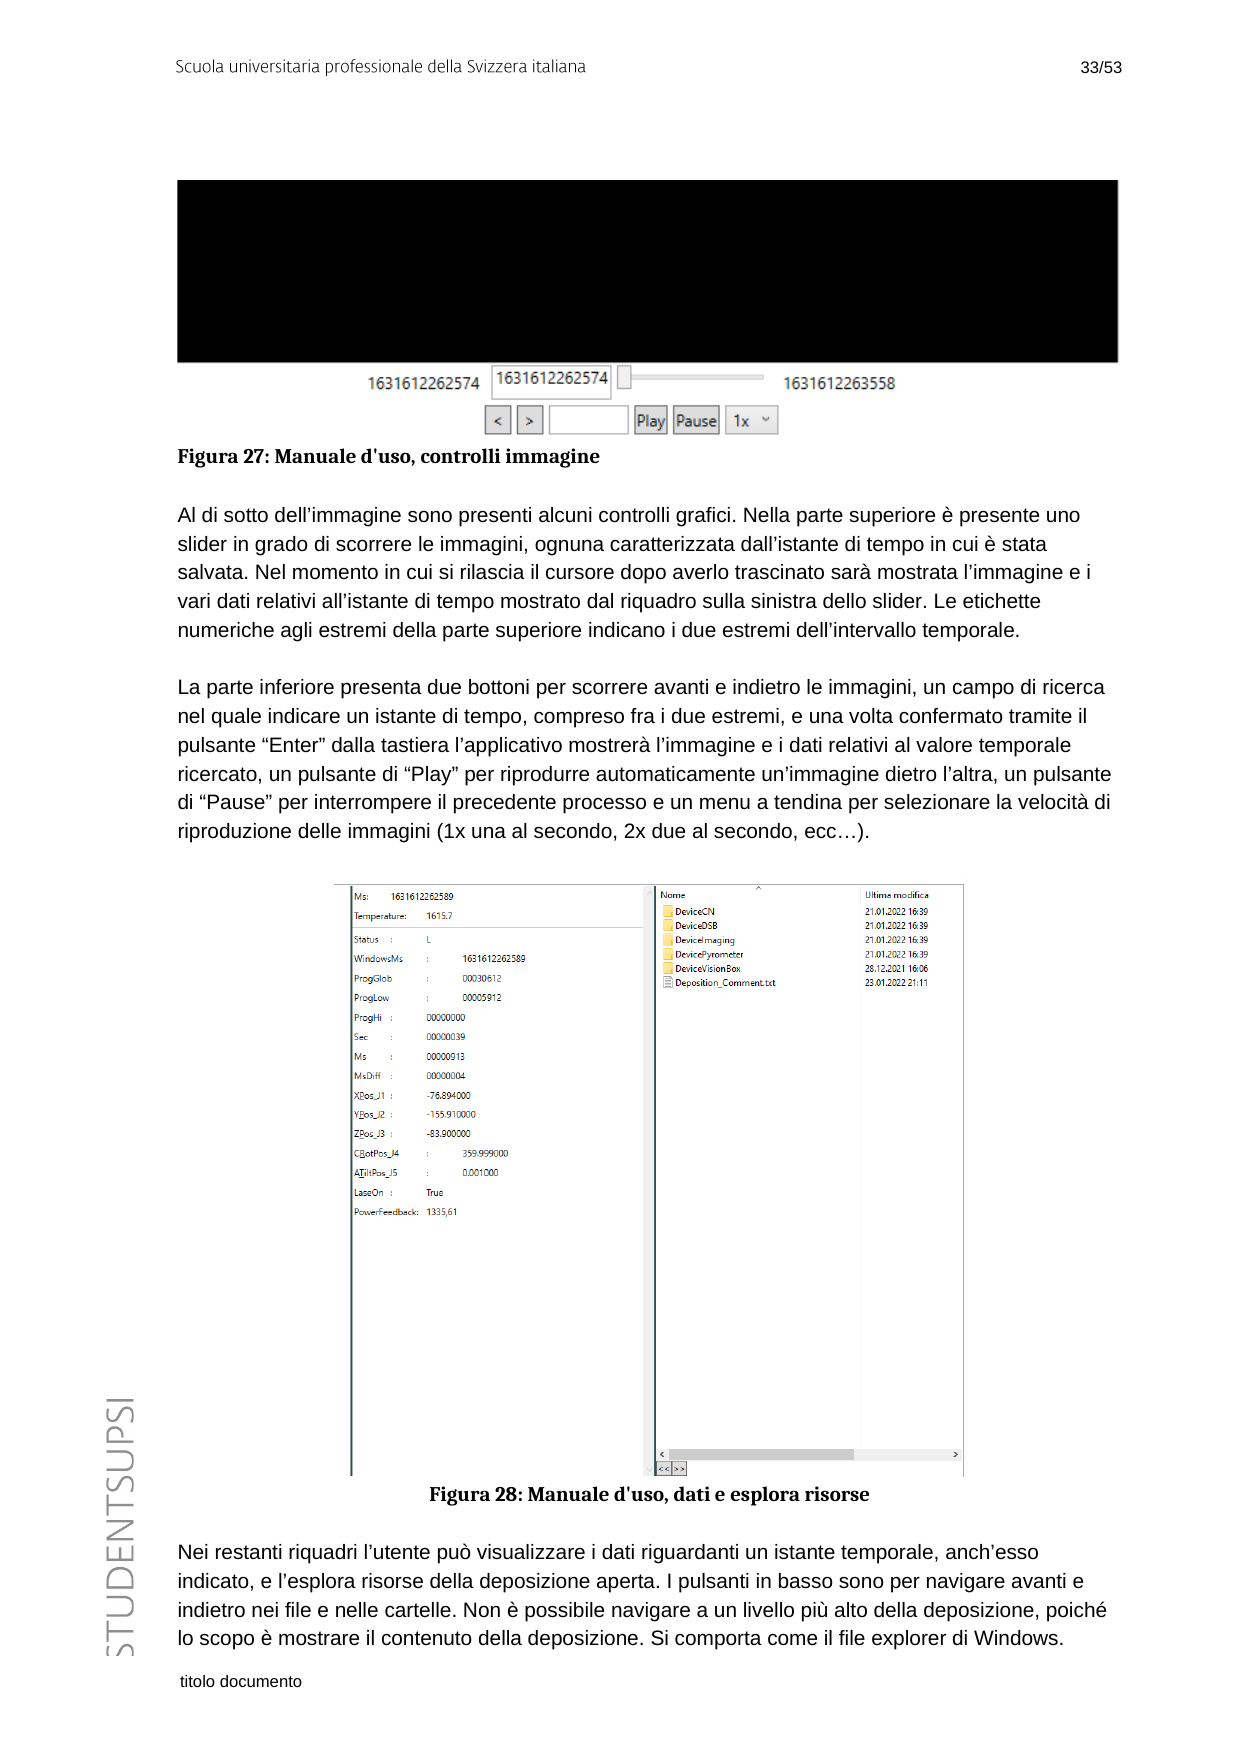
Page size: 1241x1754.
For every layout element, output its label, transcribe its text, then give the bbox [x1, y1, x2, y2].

picture [177, 180, 1122, 440]
text Al di sotto dell’immagine sono presenti alcuni controlli grafici. Nella parte superiore è presente uno slider in grado di scorrere le immagini, ognuna caratterizzata dall’istante di tempo in cui è stata salvata. Nel momento in cui si rilascia il cursore dopo averlo trascinato sarà mostrata l’immagine e i vari dati relativi all’istante di tempo mostrato dal riquadro sulla sinistra dello slider. Le etichette numeriche agli estremi della parte superiore indicano i due estremi dell’intervallo temporale. [177, 503, 1122, 642]
picture [334, 876, 966, 1477]
text Figura 27: Manuale d'uso, controlli immagine [177, 445, 1122, 469]
text Nei restanti riquadri l’utente può visualizzare i dati riguardanti un istante temporale, anch’esso indicato, e l’esplora risorse della deposizione aperta. I pulsanti in basso sono per navigare avanti e indietro nei file e nelle cartelle. Non è possibile navigare a un livello più alto della deposizione, poiché lo scopo è mostrare il contenuto della deposizione. Si comporta come il file explorer di Windows. [177, 1540, 1122, 1650]
picture [106, 1399, 134, 1657]
text La parte inferiore presenta due bottoni per scorrere avanti e indietro le immagini, un campo di ricerca nel quale indicare un istante di tempo, compreso fra i due estremi, e una volta confermato tramite il pulsante “Enter” dalla tastiera l’applicativo mostrerà l’immagine e i dati relativi al valore temporale ricercato, un pulsante di “Play” per riprodurre automaticamente un’immagine dietro l’altra, un pulsante di “Pause” per interrompere il precedente processo e un menu a tendina per selezionare la velocità di riproduzione delle immagini (1x una al secondo, 2x due al secondo, ecc…). [177, 675, 1122, 843]
picture [168, 53, 602, 80]
text Figura 28: Manuale d'uso, dati e esplora risorse [177, 1482, 1122, 1506]
